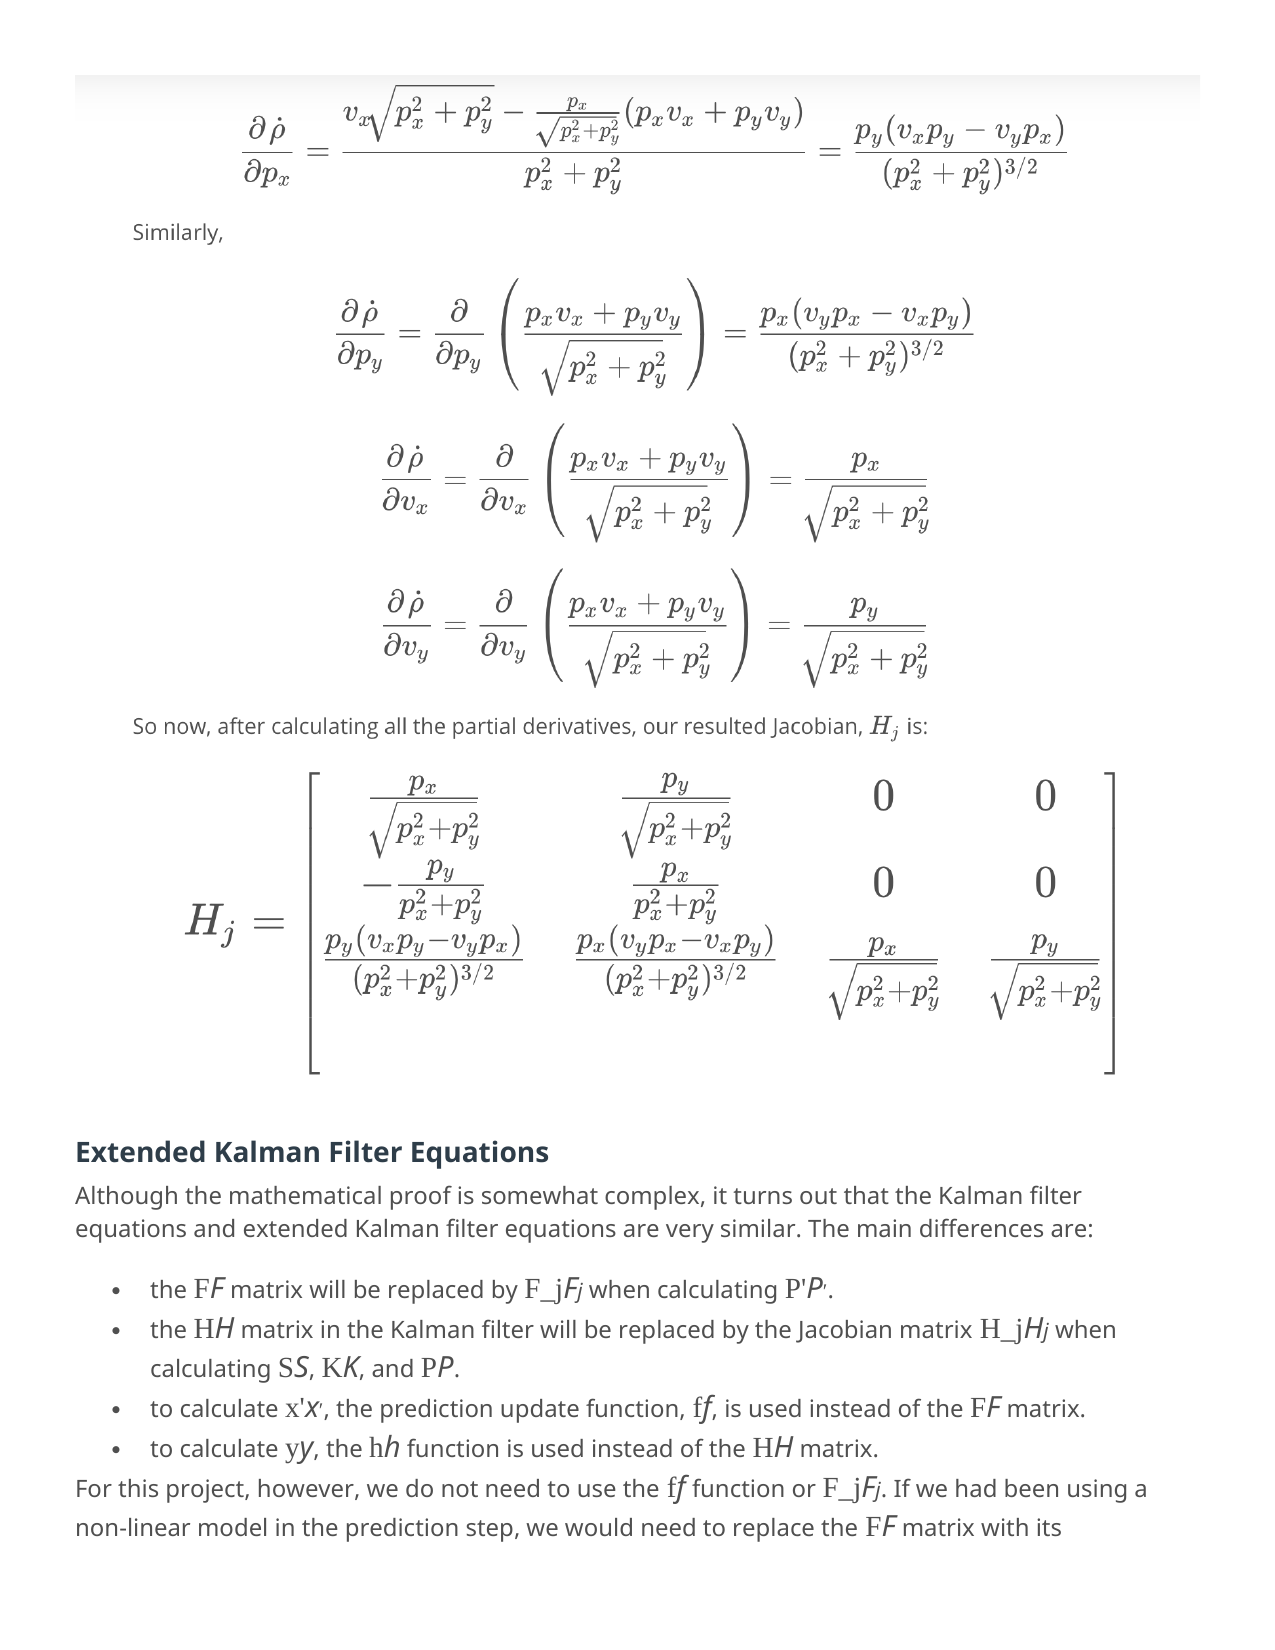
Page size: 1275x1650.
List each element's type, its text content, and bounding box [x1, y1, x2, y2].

list to calculate x'x′, the prediction update function, ff, is used instead of the FF matrix. [112, 1386, 1200, 1426]
picture [75, 75, 1200, 1089]
text Extended Kalman Filter Equations [75, 1133, 1200, 1171]
list the HH matrix in the Kalman filter will be replaced by the Jacobian matrix H_jHj​ when calculating SS, KK, and PP. [112, 1307, 1200, 1386]
list to calculate yy, the hh function is used instead of the HH matrix. [112, 1426, 1200, 1466]
list the FF matrix will be replaced by F_jFj​ when calculating P'P′. [112, 1267, 1200, 1307]
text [75, 1466, 1200, 1545]
text Although the mathematical proof is somewhat complex, it turns out that the Kalman filter equations and extended Kalman filter equations are very similar. The main differences are: [75, 1179, 1200, 1244]
